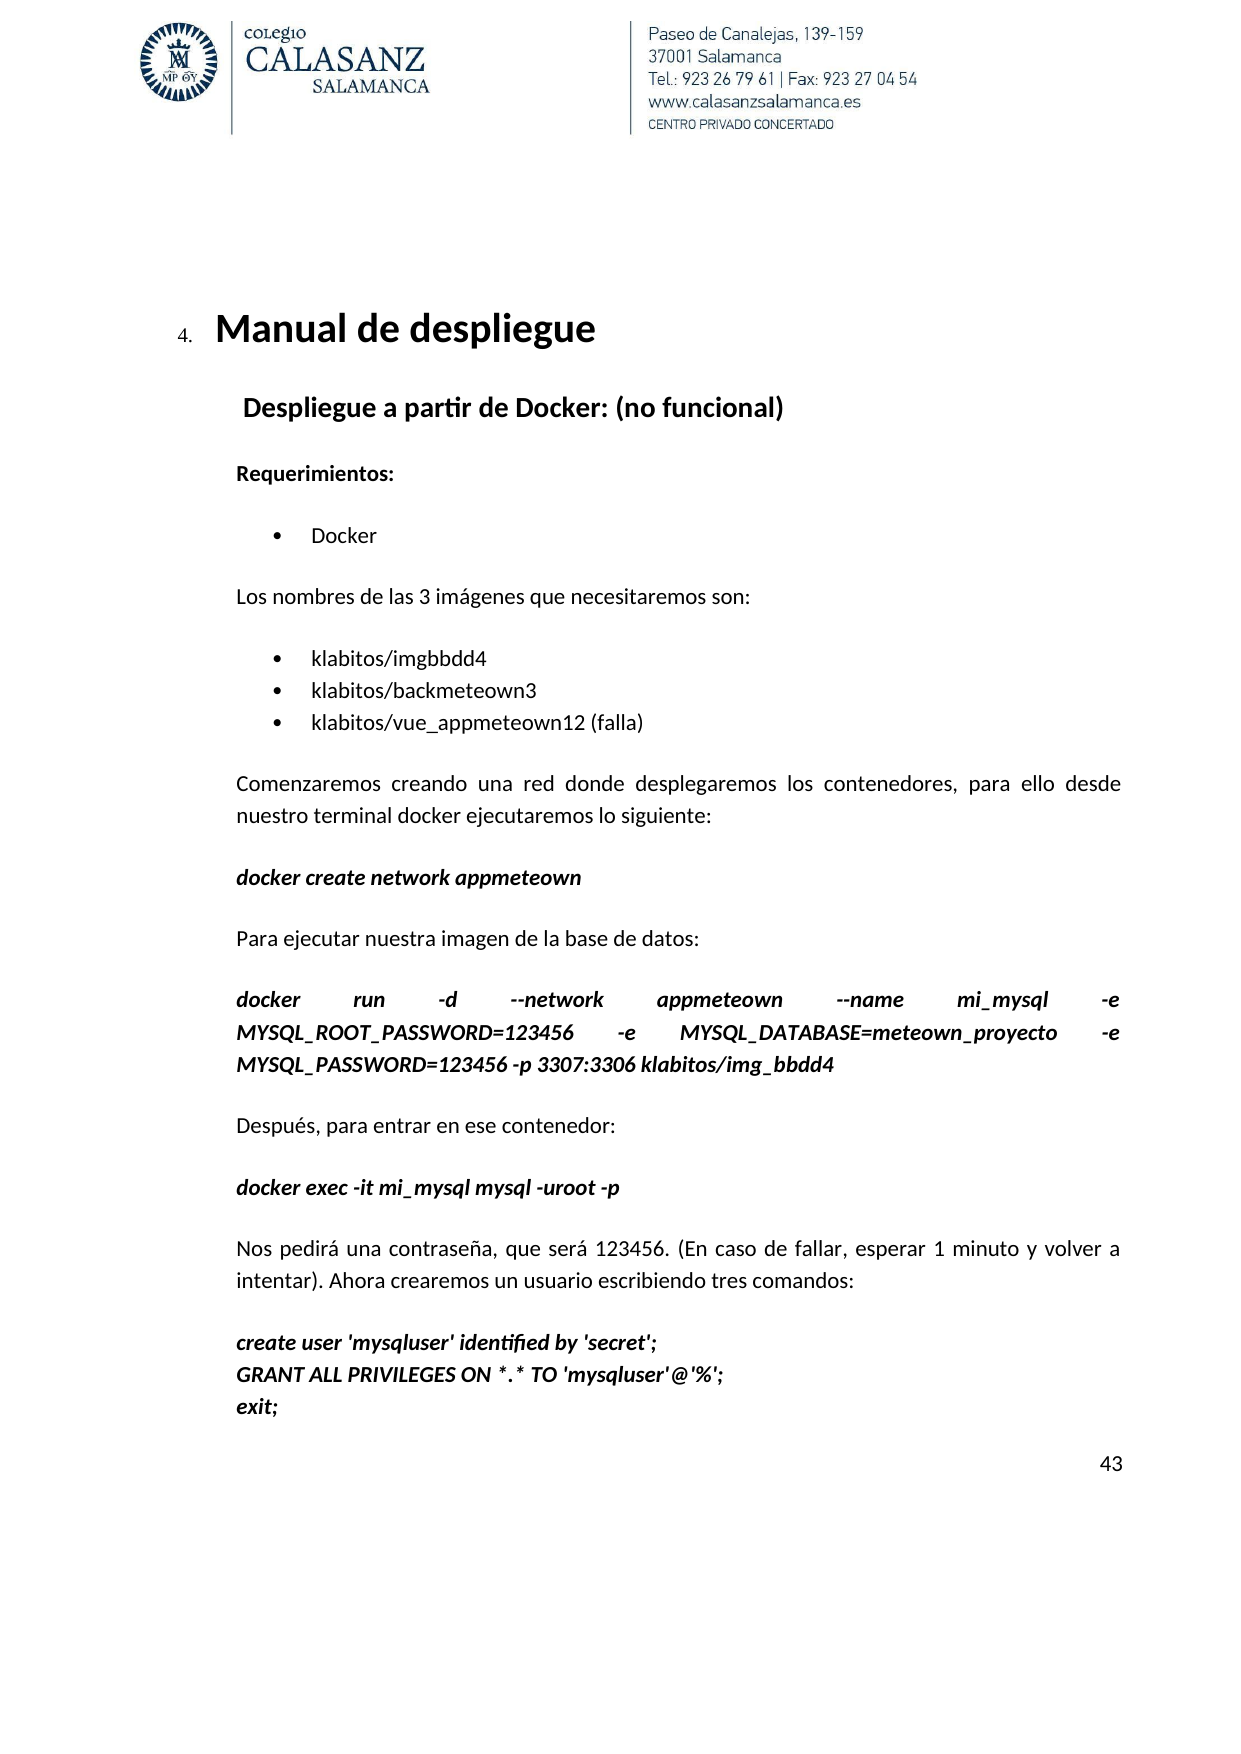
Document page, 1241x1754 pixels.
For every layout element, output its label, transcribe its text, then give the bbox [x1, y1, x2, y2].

list klabitos/backmeteown3 [274, 705, 1123, 733]
text Despliegue a partir de Docker: (no funcional) [236, 389, 1123, 425]
list klabitos/imgbbdd4 [274, 644, 1123, 672]
text Los nombres de las 3 imágenes que necesitaremos son: [236, 582, 1123, 610]
list Docker [274, 521, 1123, 549]
text Después, para entrar en ese contenedor: [236, 1170, 1123, 1198]
text Requerimientos: [236, 459, 1123, 488]
text docker run -d --network appmeteown --name mi_mysql -e MYSQL_ROOT_PASSWORD=123456 -e MYSQL_DATABASE=meteown_proyecto -e MYSQL_PASSWORD=123456 -p 3307:3306 klabitos/img_bbdd4 [236, 1044, 1123, 1136]
picture [98, 21, 985, 145]
text Para ejecutar nuestra imagen de la base de datos: [236, 983, 1123, 1011]
text Comenzaremos creando una red donde desplegaremos los contenedores, para ello desde nuestro terminal docker ejecutaremos lo siguiente: [236, 828, 1123, 888]
text Nos pedirá una contraseña, que será 123456. (En caso de fallar, esperar 1 minuto y volver a intentar). Ahora crearemos un usuario escribiendo tres comandos: [236, 1292, 1123, 1353]
list klabitos/vue_appmeteown12 (falla) [274, 766, 1123, 794]
text docker exec -it mi_mysql mysql -uroot -p [236, 1231, 1123, 1259]
subtitle Manual de despliegue [177, 302, 1123, 353]
text docker create network appmeteown [236, 921, 1123, 949]
